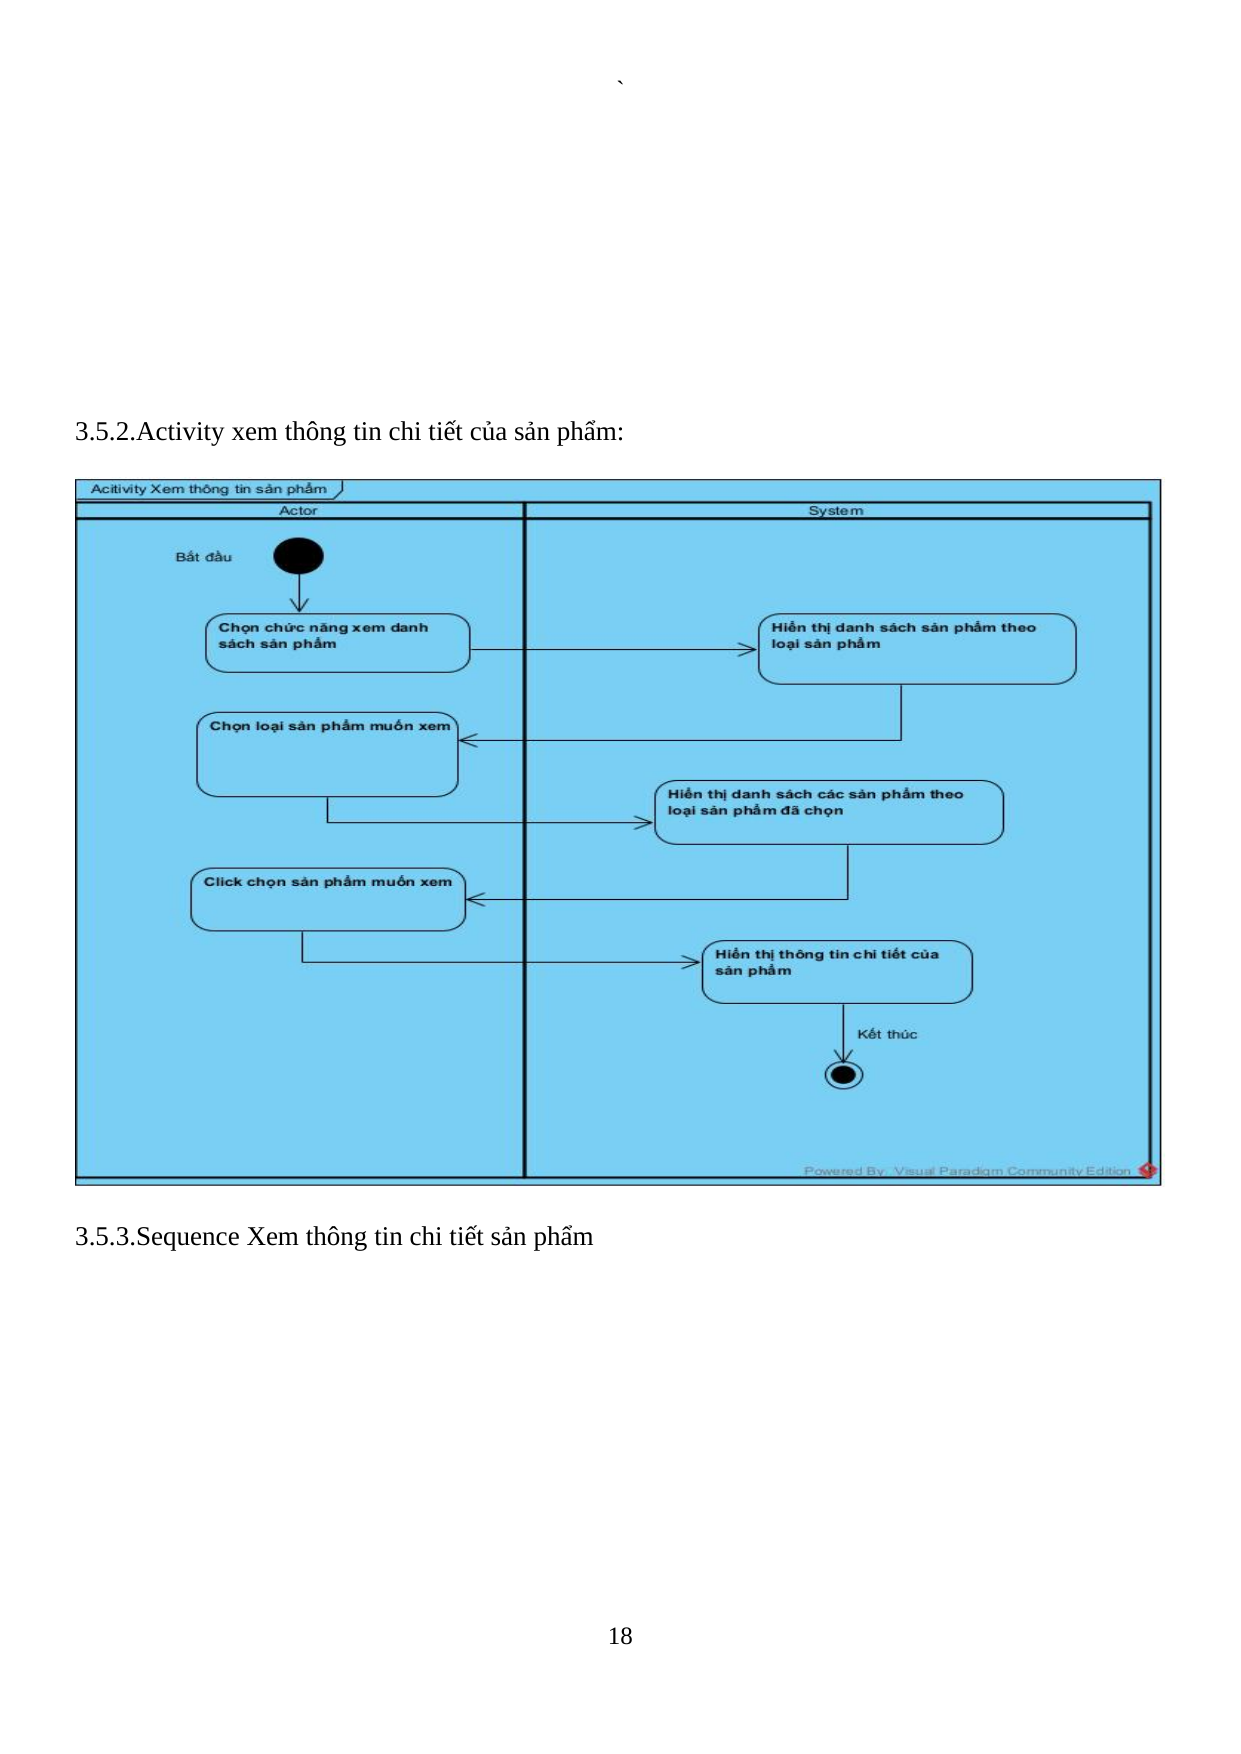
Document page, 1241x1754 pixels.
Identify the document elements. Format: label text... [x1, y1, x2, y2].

text 3.5.2.Activity xem thông tin chi tiết của sản phẩm: [75, 415, 1165, 446]
picture [75, 477, 1166, 1189]
text 3.5.3.Sequence Xem thông tin chi tiết sản phẩm [75, 1220, 1165, 1251]
